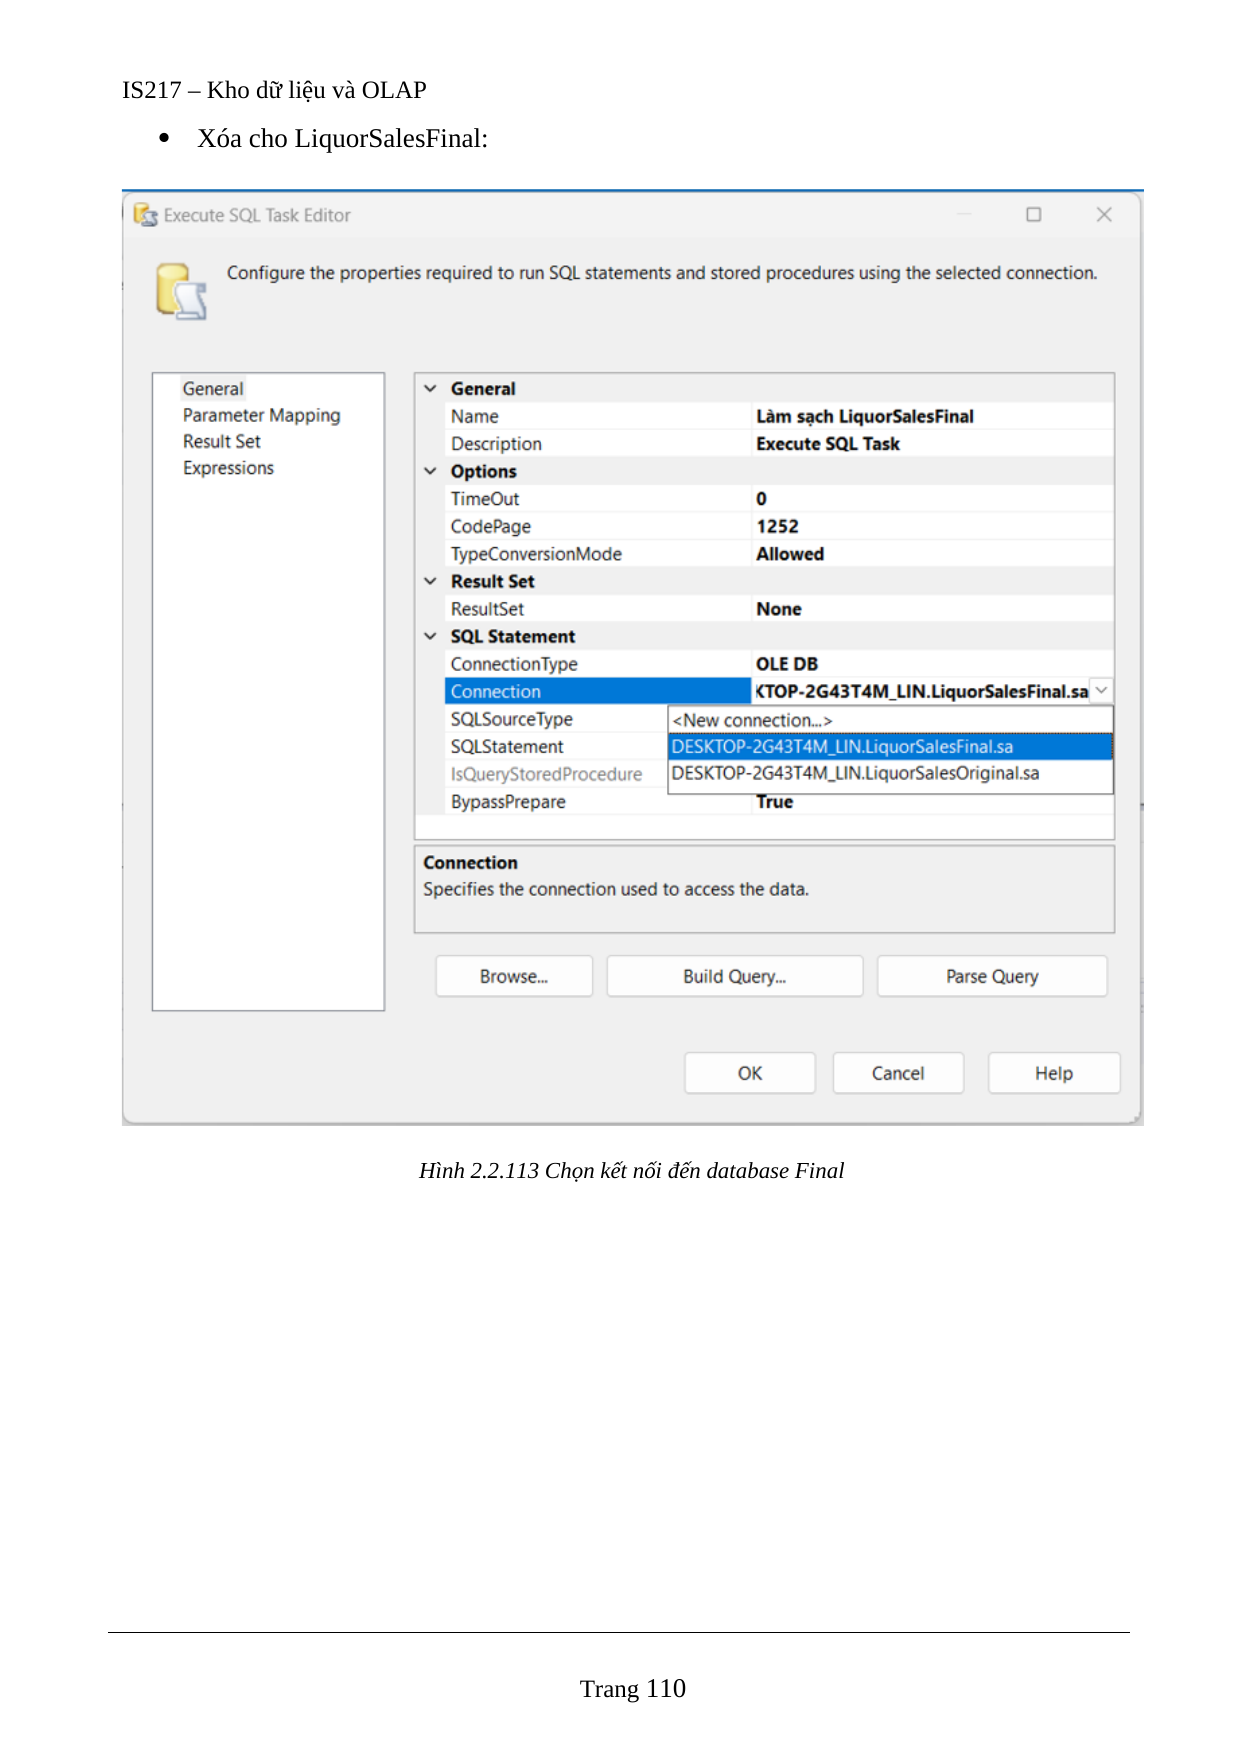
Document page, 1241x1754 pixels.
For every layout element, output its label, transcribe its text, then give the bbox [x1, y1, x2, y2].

list Xóa cho LiquorSalesFinal: [159, 122, 1144, 153]
picture [121, 189, 1144, 1126]
